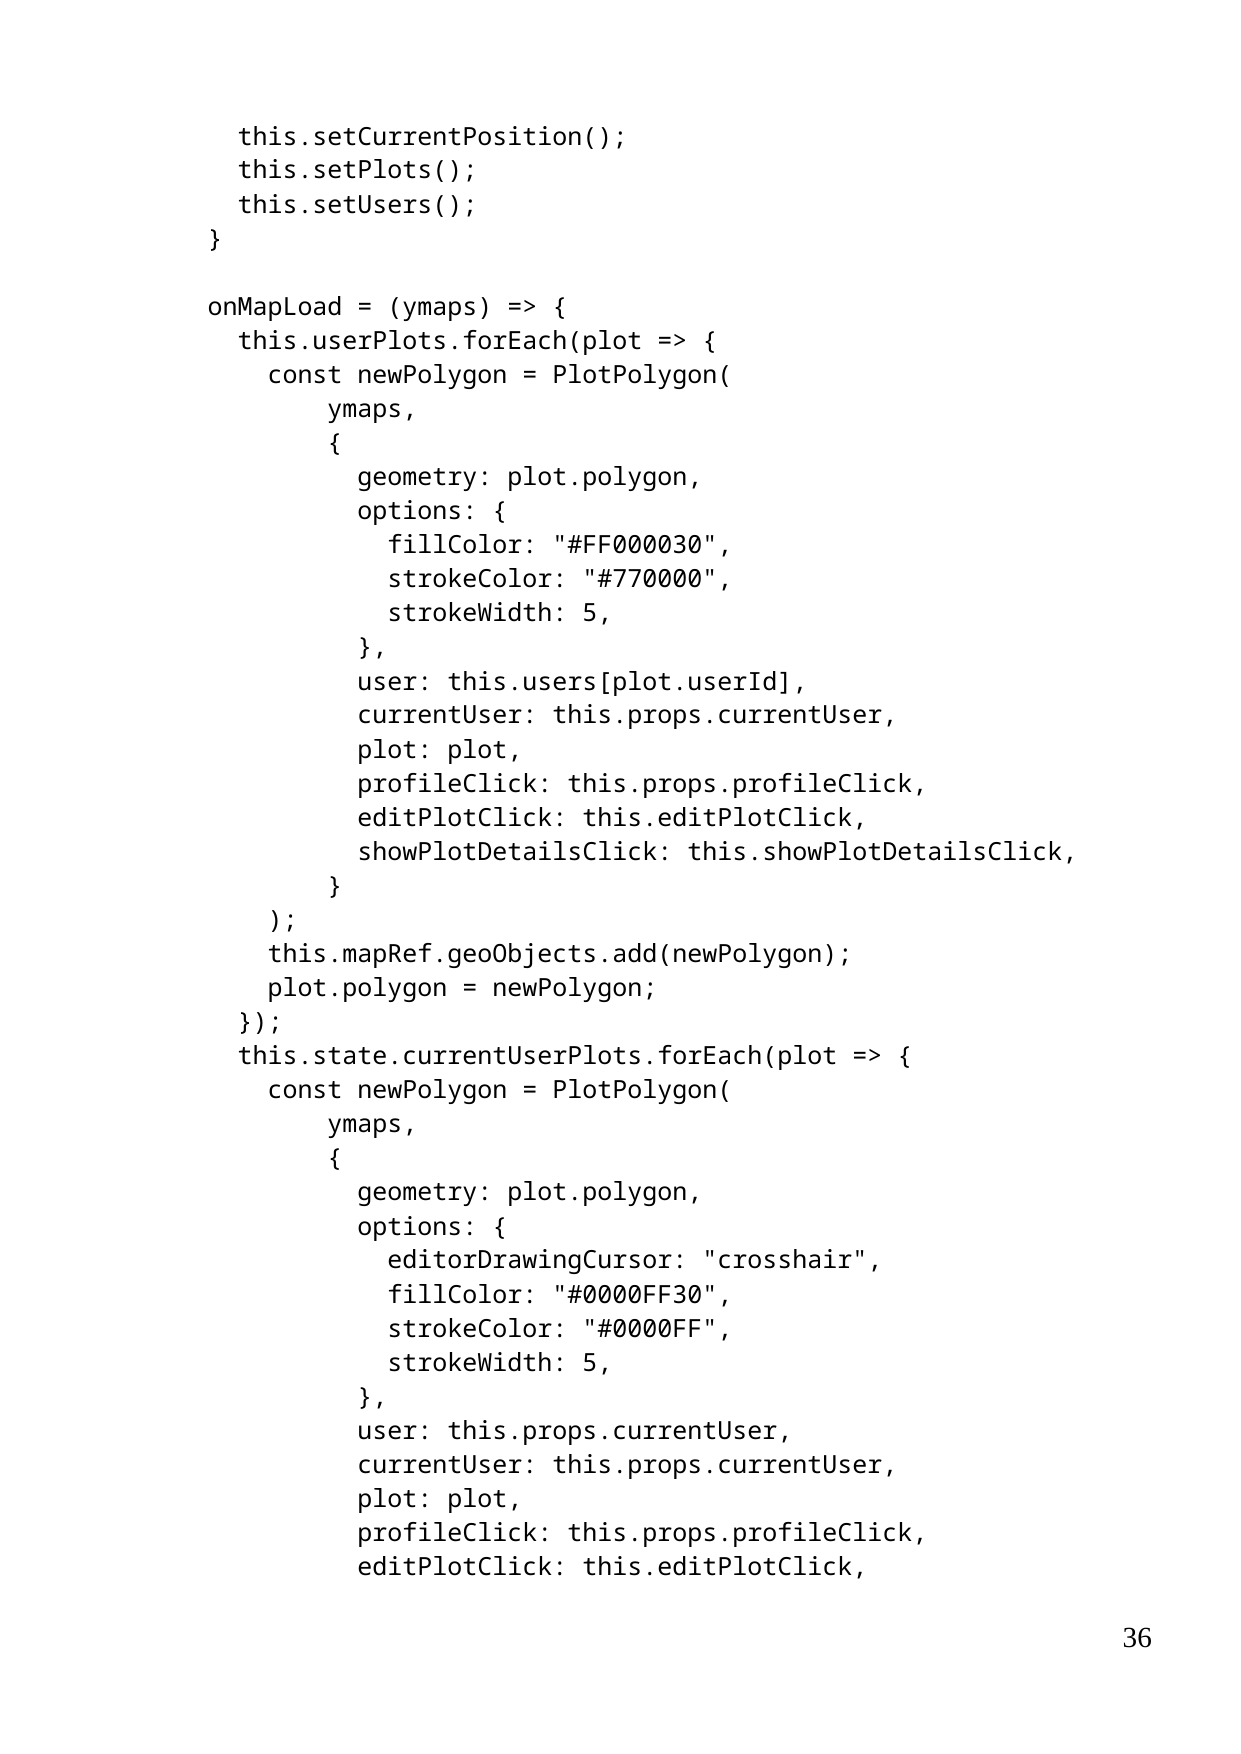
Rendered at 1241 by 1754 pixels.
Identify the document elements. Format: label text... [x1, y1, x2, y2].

text user: this.users[plot.userId], [177, 663, 1152, 697]
text }, [177, 1378, 1152, 1412]
text { [177, 1140, 1152, 1174]
text geometry: plot.polygon, [177, 459, 1152, 493]
text } [177, 867, 1152, 902]
text currentUser: this.props.currentUser, [177, 1447, 1152, 1481]
text plot: plot, [177, 1481, 1152, 1515]
text ymaps, [177, 391, 1152, 425]
text plot: plot, [177, 731, 1152, 765]
text this.setCurrentPosition(); [177, 118, 1152, 152]
text plot.polygon = newPolygon; [177, 970, 1152, 1004]
text fillColor: "#FF000030", [177, 527, 1152, 561]
text fillColor: "#0000FF30", [177, 1276, 1152, 1310]
text ymaps, [177, 1106, 1152, 1140]
text showPlotDetailsClick: this.showPlotDetailsClick, [177, 833, 1152, 867]
text }); [177, 1004, 1152, 1038]
text strokeWidth: 5, [177, 595, 1152, 629]
text onMapLoad = (ymaps) => { [177, 288, 1152, 322]
text this.setPlots(); [177, 152, 1152, 186]
text options: { [177, 493, 1152, 527]
text } [177, 220, 1152, 254]
text strokeColor: "#770000", [177, 561, 1152, 595]
text currentUser: this.props.currentUser, [177, 697, 1152, 731]
text profileClick: this.props.profileClick, [177, 1515, 1152, 1549]
text strokeWidth: 5, [177, 1344, 1152, 1378]
text }, [177, 629, 1152, 663]
text user: this.props.currentUser, [177, 1412, 1152, 1447]
text geometry: plot.polygon, [177, 1174, 1152, 1208]
text profileClick: this.props.profileClick, [177, 765, 1152, 799]
text this.mapRef.geoObjects.add(newPolygon); [177, 936, 1152, 970]
text editPlotClick: this.editPlotClick, [177, 1549, 1152, 1583]
text this.setUsers(); [177, 186, 1152, 220]
text ); [177, 902, 1152, 936]
text strokeColor: "#0000FF", [177, 1310, 1152, 1344]
text options: { [177, 1208, 1152, 1242]
text editorDrawingCursor: "crosshair", [177, 1242, 1152, 1276]
text { [177, 425, 1152, 459]
text this.state.currentUserPlots.forEach(plot => { [177, 1038, 1152, 1072]
text this.userPlots.forEach(plot => { [177, 322, 1152, 357]
text const newPolygon = PlotPolygon( [177, 357, 1152, 391]
text editPlotClick: this.editPlotClick, [177, 799, 1152, 833]
text const newPolygon = PlotPolygon( [177, 1072, 1152, 1106]
